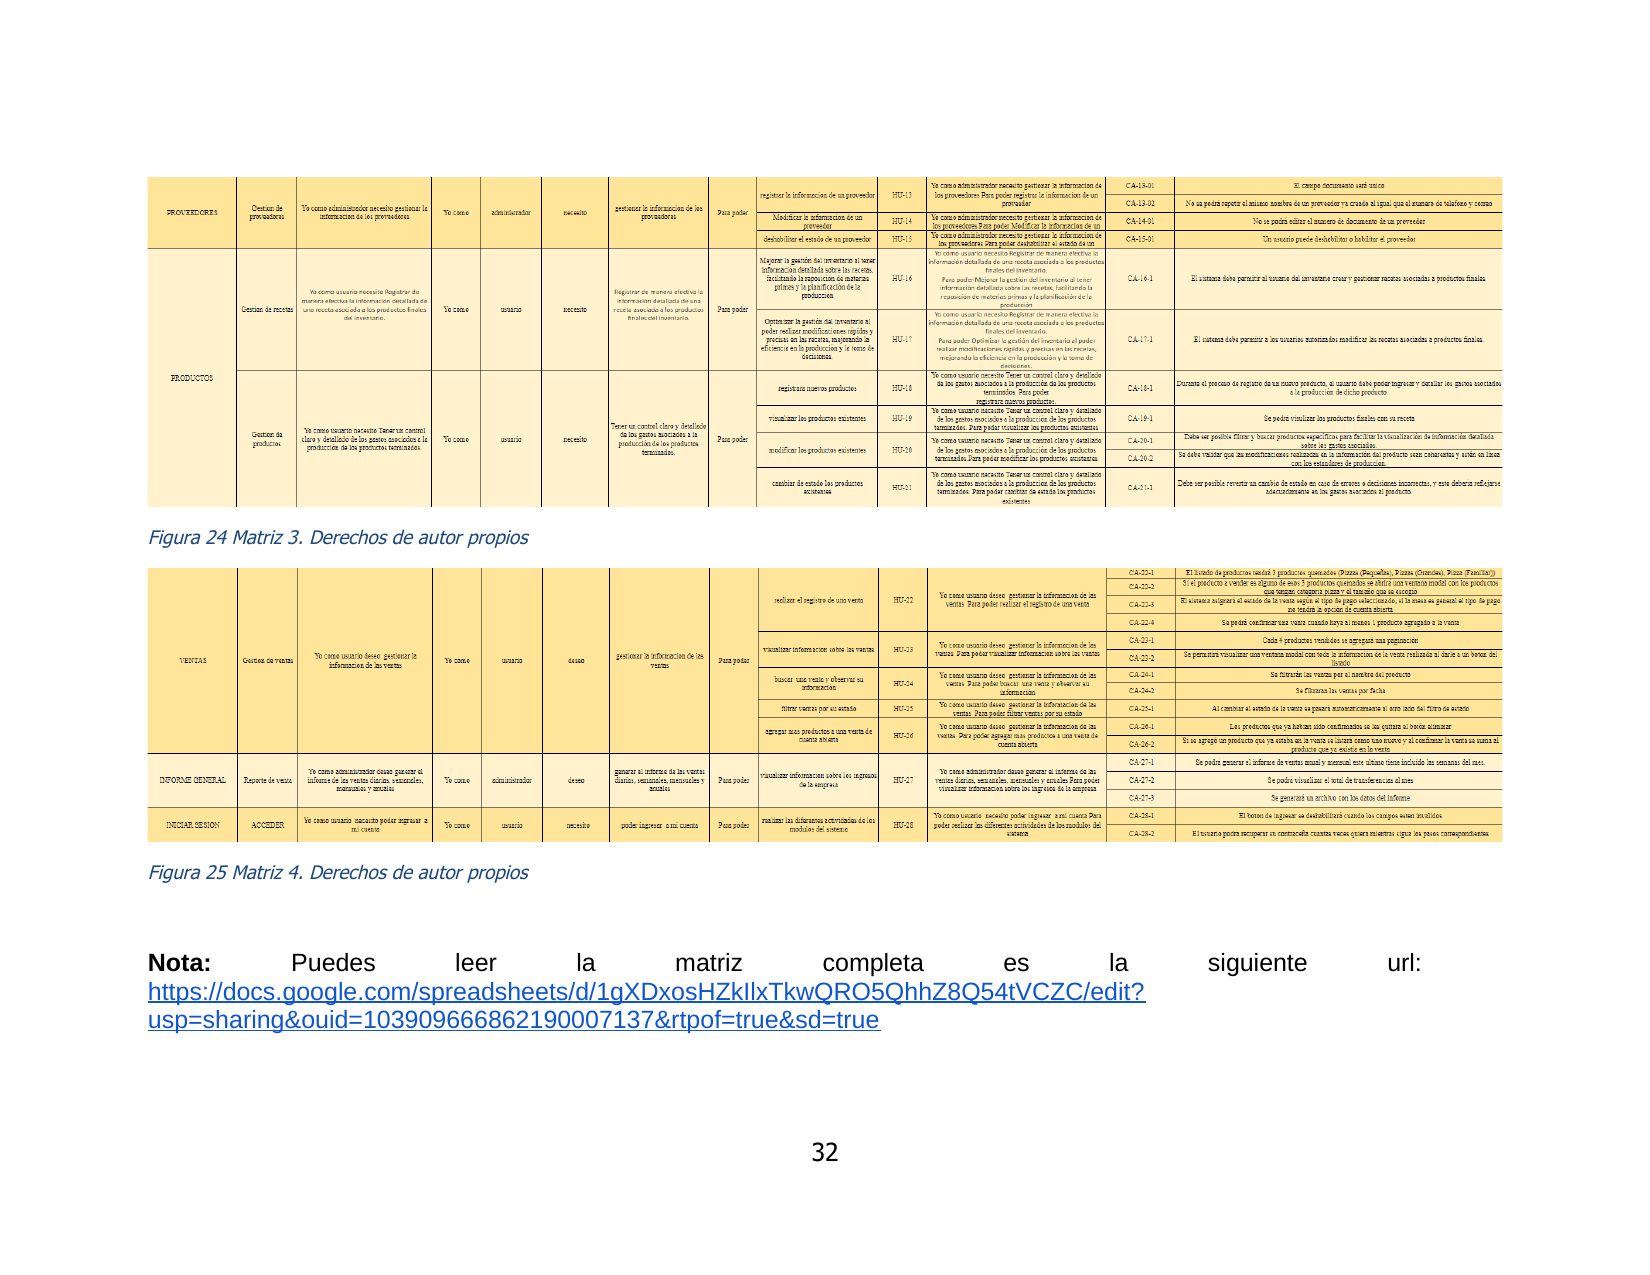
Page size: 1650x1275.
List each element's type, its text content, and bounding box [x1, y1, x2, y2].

picture [147, 568, 1503, 842]
picture [147, 177, 1503, 507]
text Nota: Puedes leer la matriz completa es la siguiente url: https://docs.google.com/spreadsheets/d/1gXDxosHZkIlxTkwQRO5QhhZ8Q54tVCZC/edit?usp=sharing&ouid=103909666862190007137&rtpof=true&sd=true [148, 948, 1502, 1034]
text Figura 24 Matriz 3. Derechos de autor propios [148, 525, 1502, 548]
text Figura 25 Matriz 4. Derechos de autor propios [148, 861, 1502, 883]
